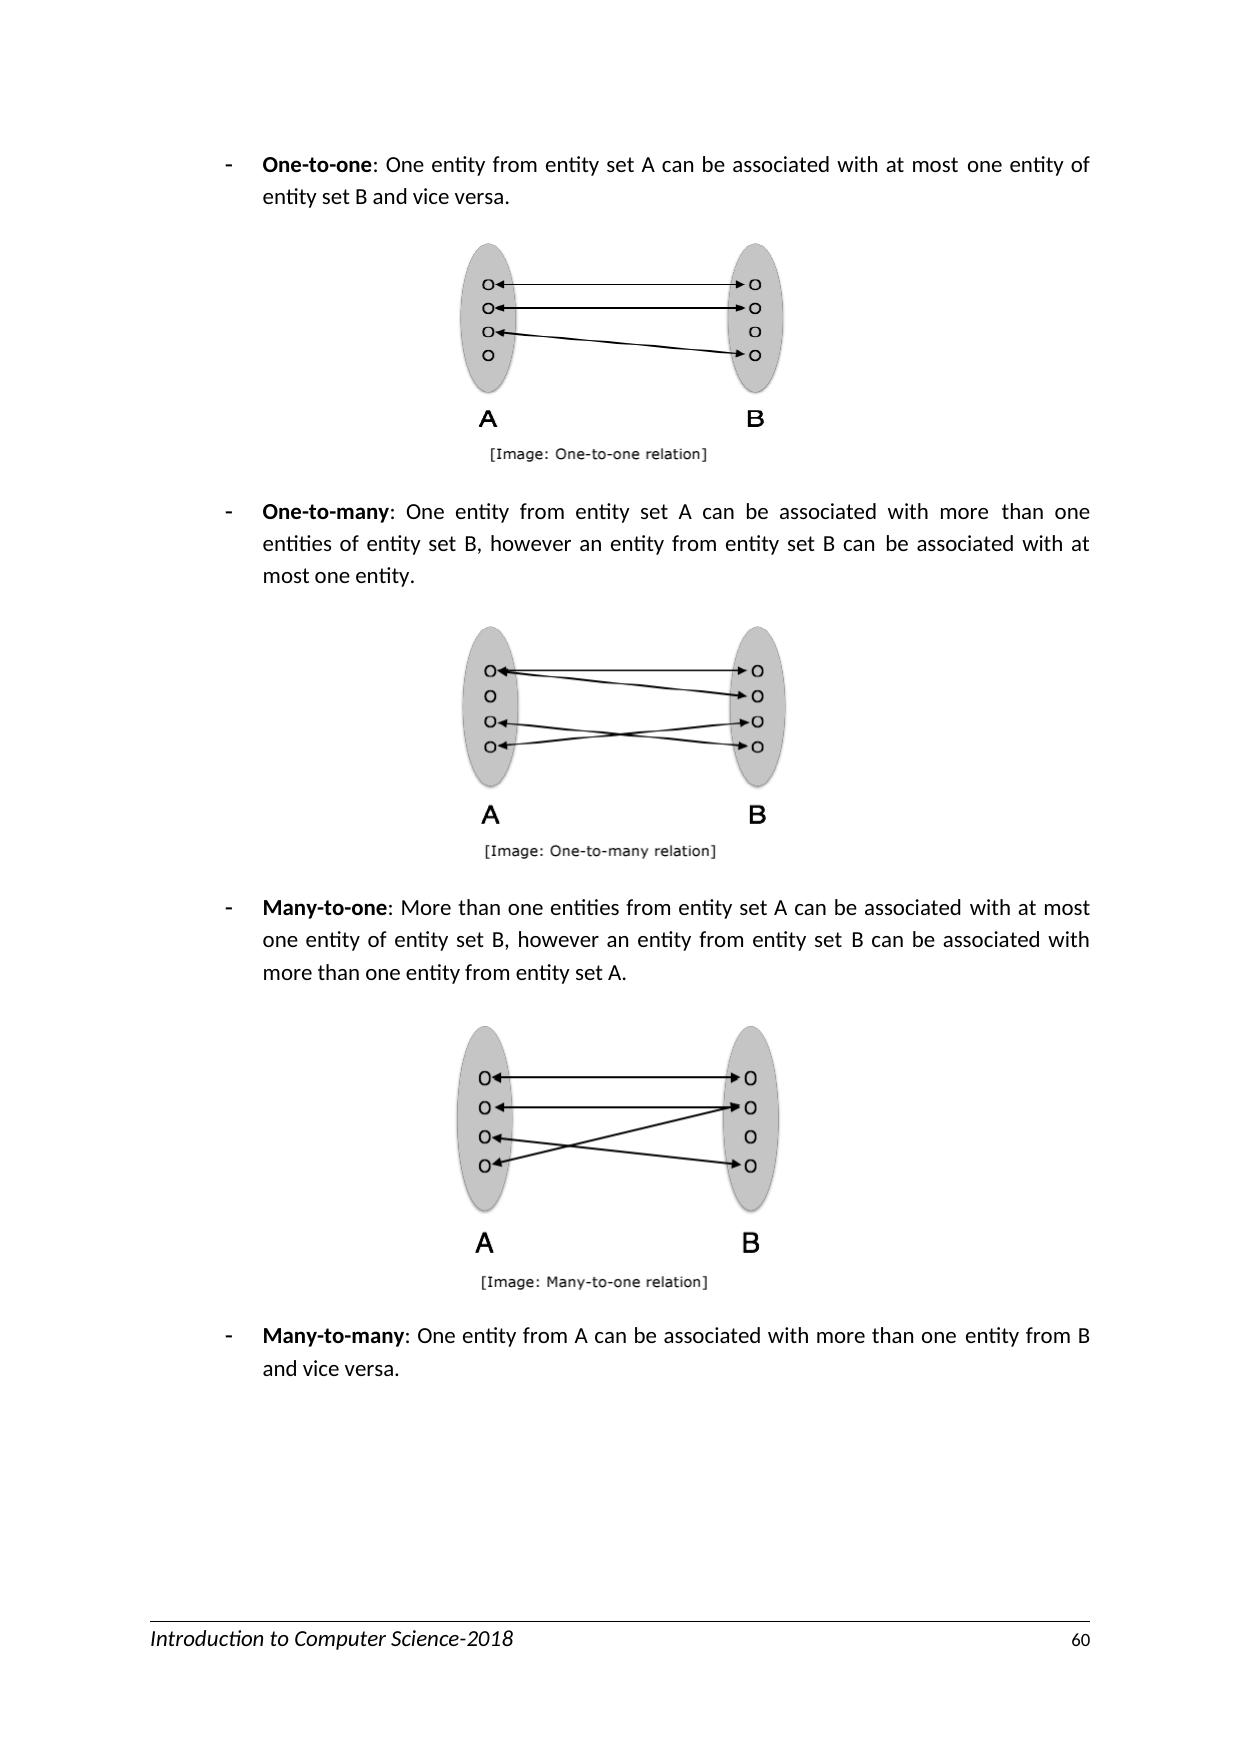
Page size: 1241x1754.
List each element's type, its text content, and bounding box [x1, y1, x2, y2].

picture [448, 1010, 792, 1297]
picture [439, 614, 802, 869]
list One-to-one: One entity from entity set A can be associated with at most one entity of entity set B and vice versa. [225, 150, 1090, 210]
list One-to-many: One entity from entity set A can be associated with more than one entities of entity set B, however an entity from entity set B can be associated with at most one entity. [225, 497, 1090, 589]
list Many-to-one: More than one entities from entity set A can be associated with at most one entity of entity set B, however an entity from entity set B can be associated with more than one entity from entity set A. [225, 893, 1090, 986]
list Many-to-many: One entity from A can be associated with more than one entity from B and vice versa. [225, 1322, 1090, 1382]
picture [446, 235, 794, 472]
